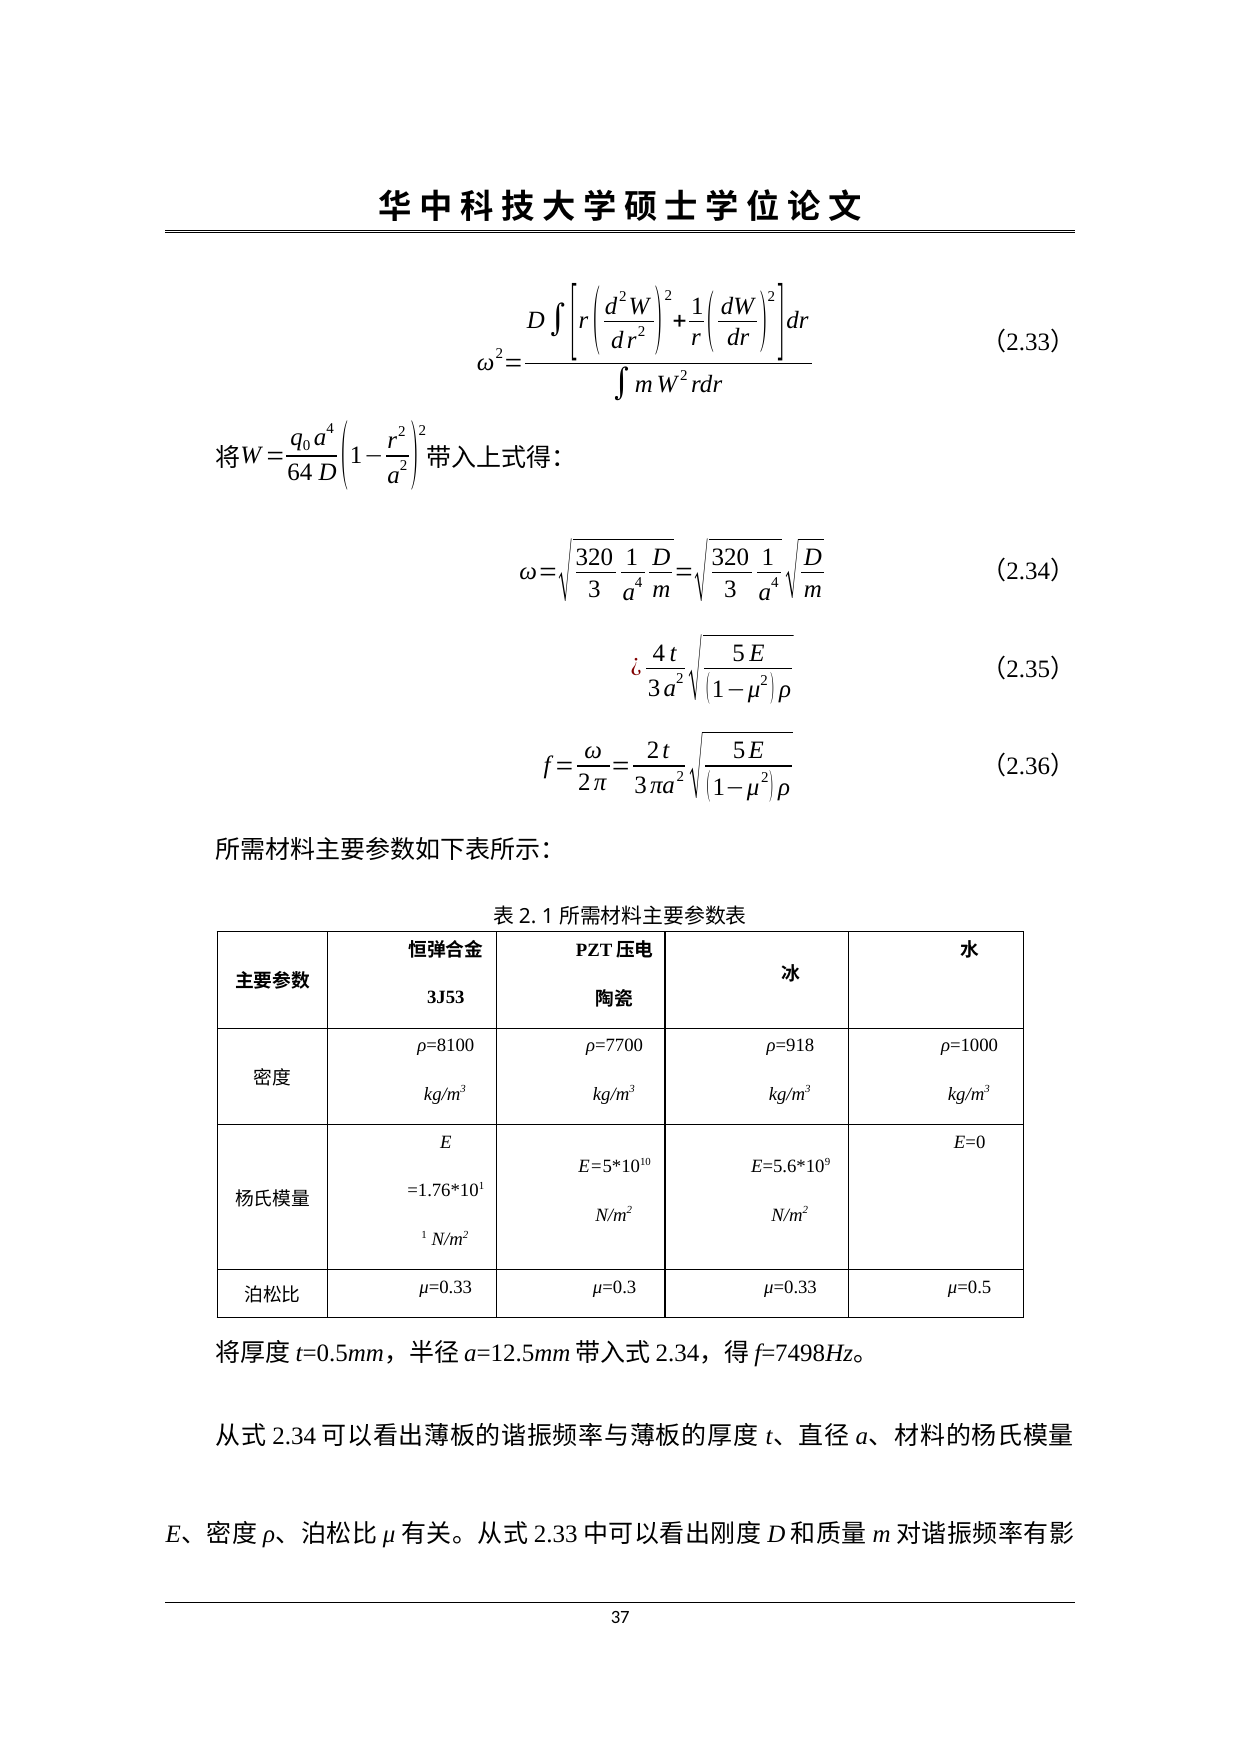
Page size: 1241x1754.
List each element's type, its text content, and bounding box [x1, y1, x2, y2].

table_cell ρ=8100 kg/m3 [328, 1029, 496, 1124]
text （2.36） [165, 718, 1075, 815]
table_header PZT压电陶瓷 [497, 932, 664, 1027]
table_header 主要参数 [218, 932, 327, 1027]
table_header 水 [849, 932, 1023, 1027]
table_cell ρ=1000 kg/m3 [849, 1029, 1023, 1124]
table_cell 杨氏模量 [218, 1125, 327, 1269]
table_header 冰 [666, 932, 848, 1027]
table_cell μ=0.33 [666, 1270, 848, 1317]
table_cell ρ=7700 kg/m3 [497, 1029, 664, 1124]
table_cell E=5*1010 N/m2 [497, 1125, 664, 1269]
table_header 恒弹合金3J53 [328, 932, 496, 1027]
text （2.34） [165, 523, 1075, 620]
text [165, 1401, 1075, 1564]
table_cell E=1.76*1011 N/m2 [328, 1125, 496, 1269]
text 将带入上式得： [165, 407, 1075, 505]
table_cell E=5.6*109 N/m2 [666, 1125, 848, 1269]
text （2.33） [165, 277, 1075, 407]
table_cell E=0 [849, 1125, 1023, 1269]
text 将厚度t=0.5mm，半径a=12.5mm带入式2.34，得f=7498Hz。 [165, 1318, 1075, 1383]
text 所需材料主要参数如下表所示： [165, 815, 1075, 880]
table_cell μ=0.3 [497, 1270, 664, 1317]
table_cell μ=0.5 [849, 1270, 1023, 1317]
table_cell 泊松比 [218, 1270, 327, 1317]
table_cell μ=0.33 [328, 1270, 496, 1317]
text （2.35） [165, 620, 1075, 718]
table_cell 密度 [218, 1029, 327, 1124]
text 表2. 1 所需材料主要参数表 [165, 898, 1075, 931]
table_cell ρ=918 kg/m3 [666, 1029, 848, 1124]
